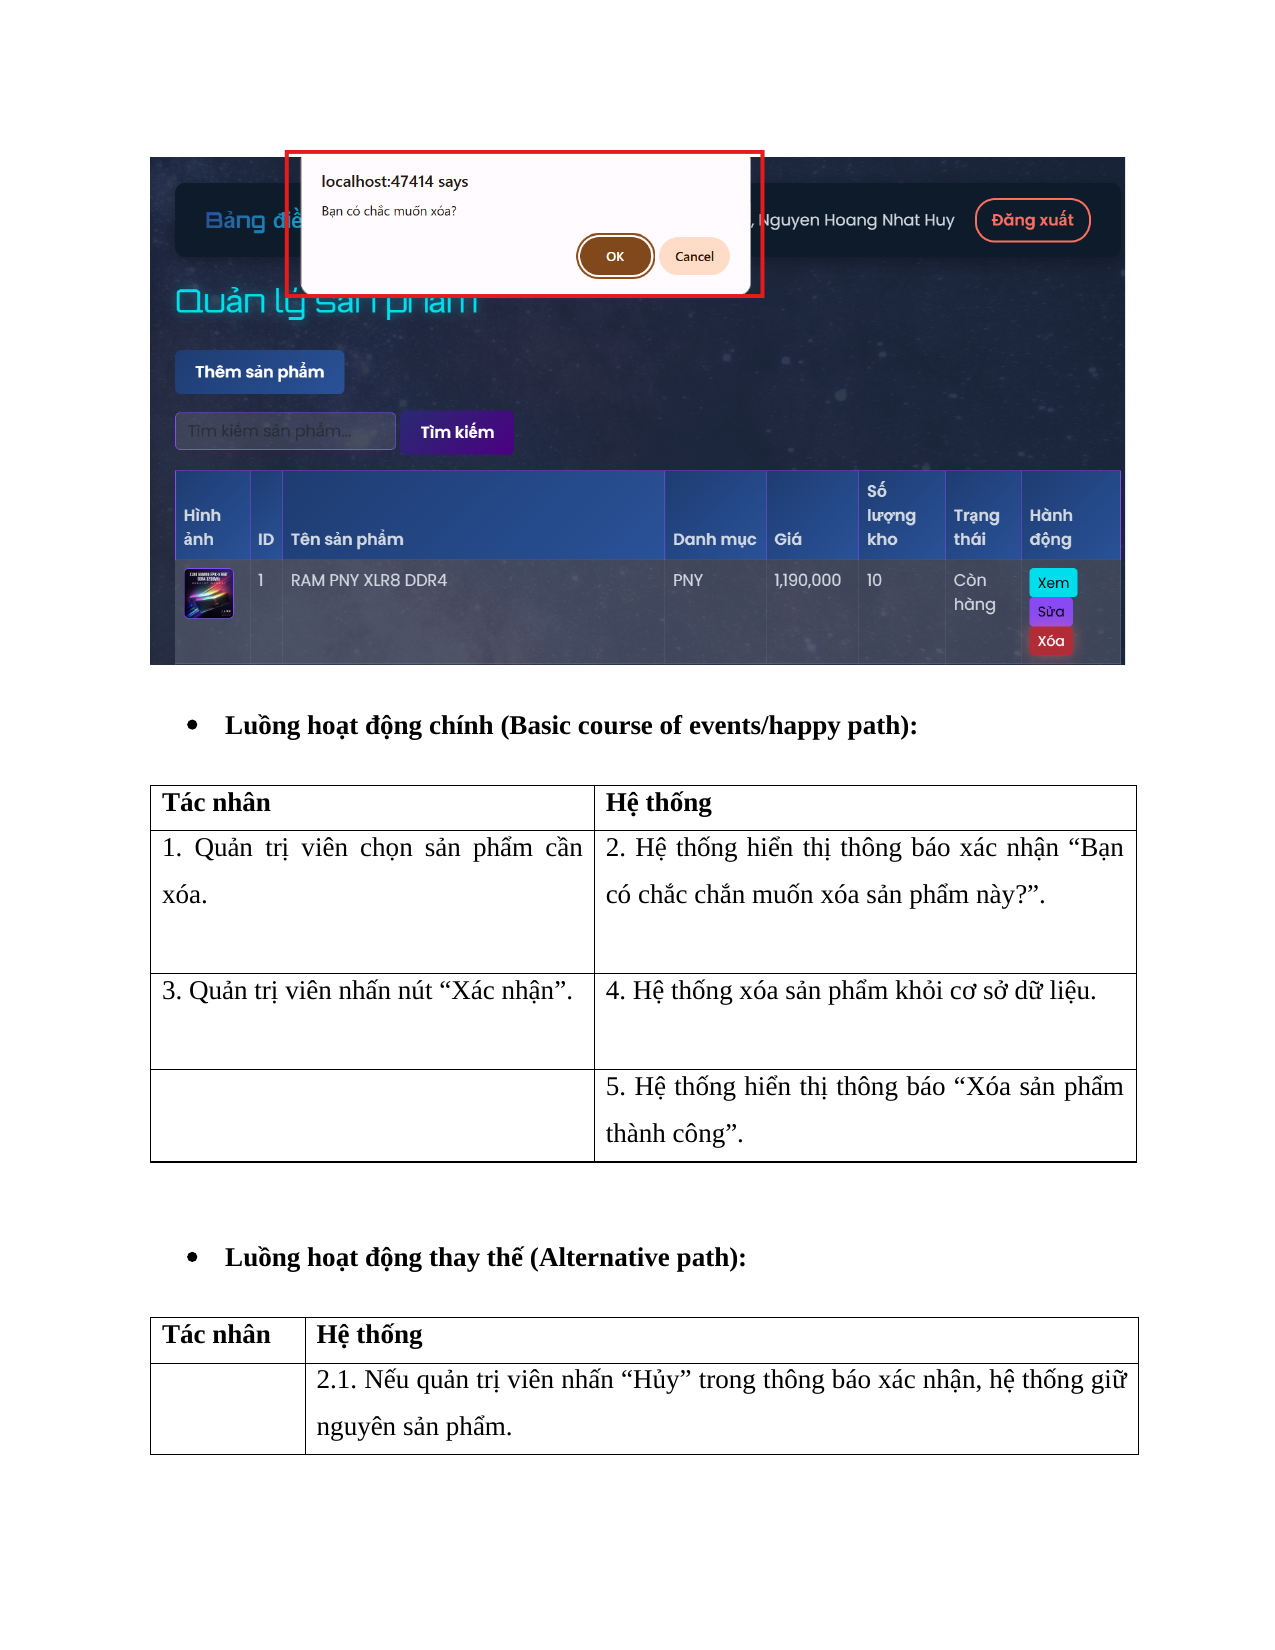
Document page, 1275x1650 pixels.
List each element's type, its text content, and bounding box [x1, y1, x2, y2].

table_cell [151, 1070, 594, 1161]
table_cell 5. Hệ thống hiển thị thông báo “Xóa sản phẩm thành công”. [595, 1070, 1136, 1161]
table_cell 3. Quản trị viên nhấn nút “Xác nhận”. [151, 974, 594, 1069]
table_header Tác nhân [151, 786, 594, 830]
table_header Hệ thống [595, 786, 1136, 830]
table_cell 2. Hệ thống hiển thị thông báo xác nhận “Bạn có chắc chắn muốn xóa sản phẩm này?”. [595, 831, 1136, 973]
picture [150, 150, 1125, 665]
table_cell 1. Quản trị viên chọn sản phẩm cần xóa. [151, 831, 594, 973]
table_cell 2.1. Nếu quản trị viên nhấn “Hủy” trong thông báo xác nhận, hệ thống giữ nguyên sản phẩm. [306, 1364, 1138, 1454]
list Luồng hoạt động thay thế (Alternative path): [187, 1241, 1125, 1272]
table_cell [151, 1364, 305, 1454]
table_header Hệ thống [306, 1318, 1138, 1362]
list Luồng hoạt động chính (Basic course of events/happy path): [187, 709, 1125, 740]
table_cell 4. Hệ thống xóa sản phẩm khỏi cơ sở dữ liệu. [595, 974, 1136, 1069]
table_header Tác nhân [151, 1318, 305, 1362]
